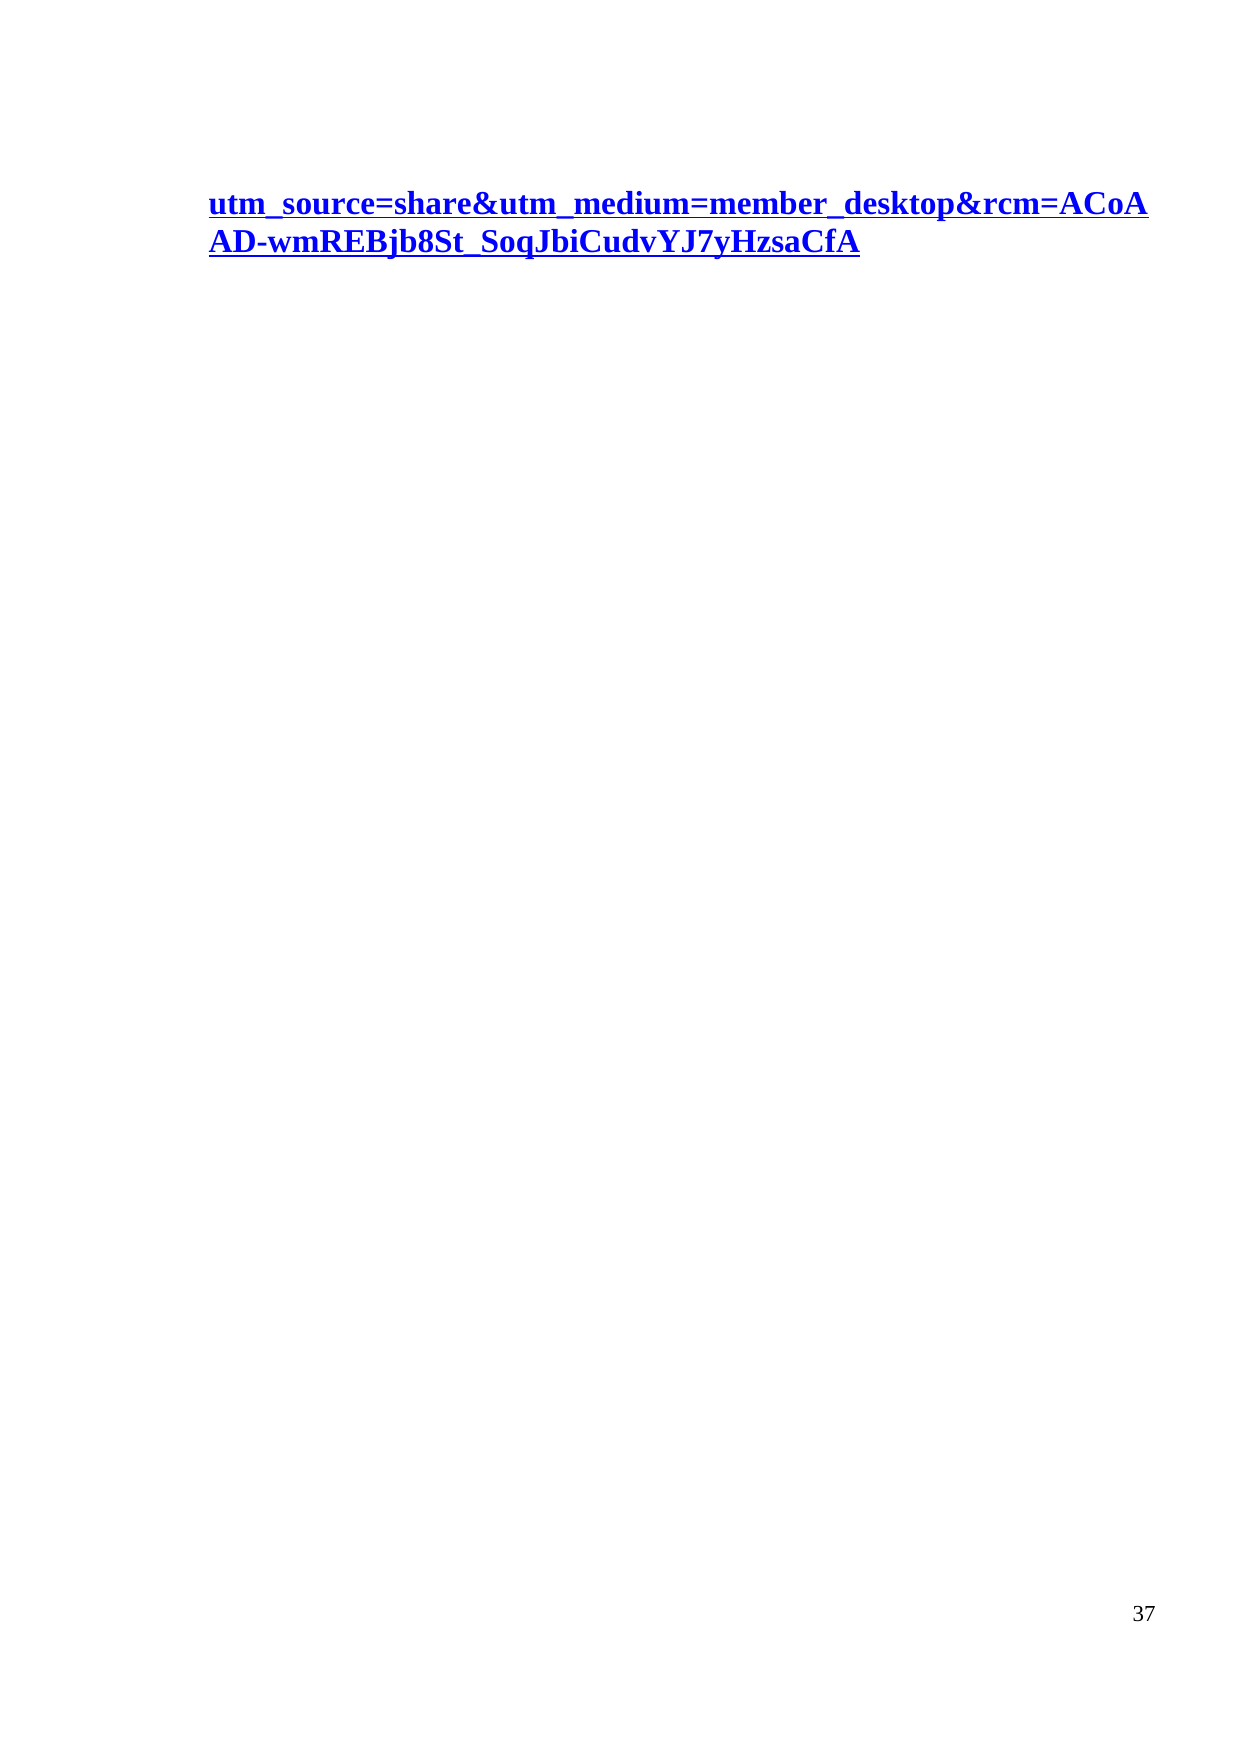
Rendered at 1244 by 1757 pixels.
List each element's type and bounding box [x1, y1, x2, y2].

list [171, 183, 1155, 260]
